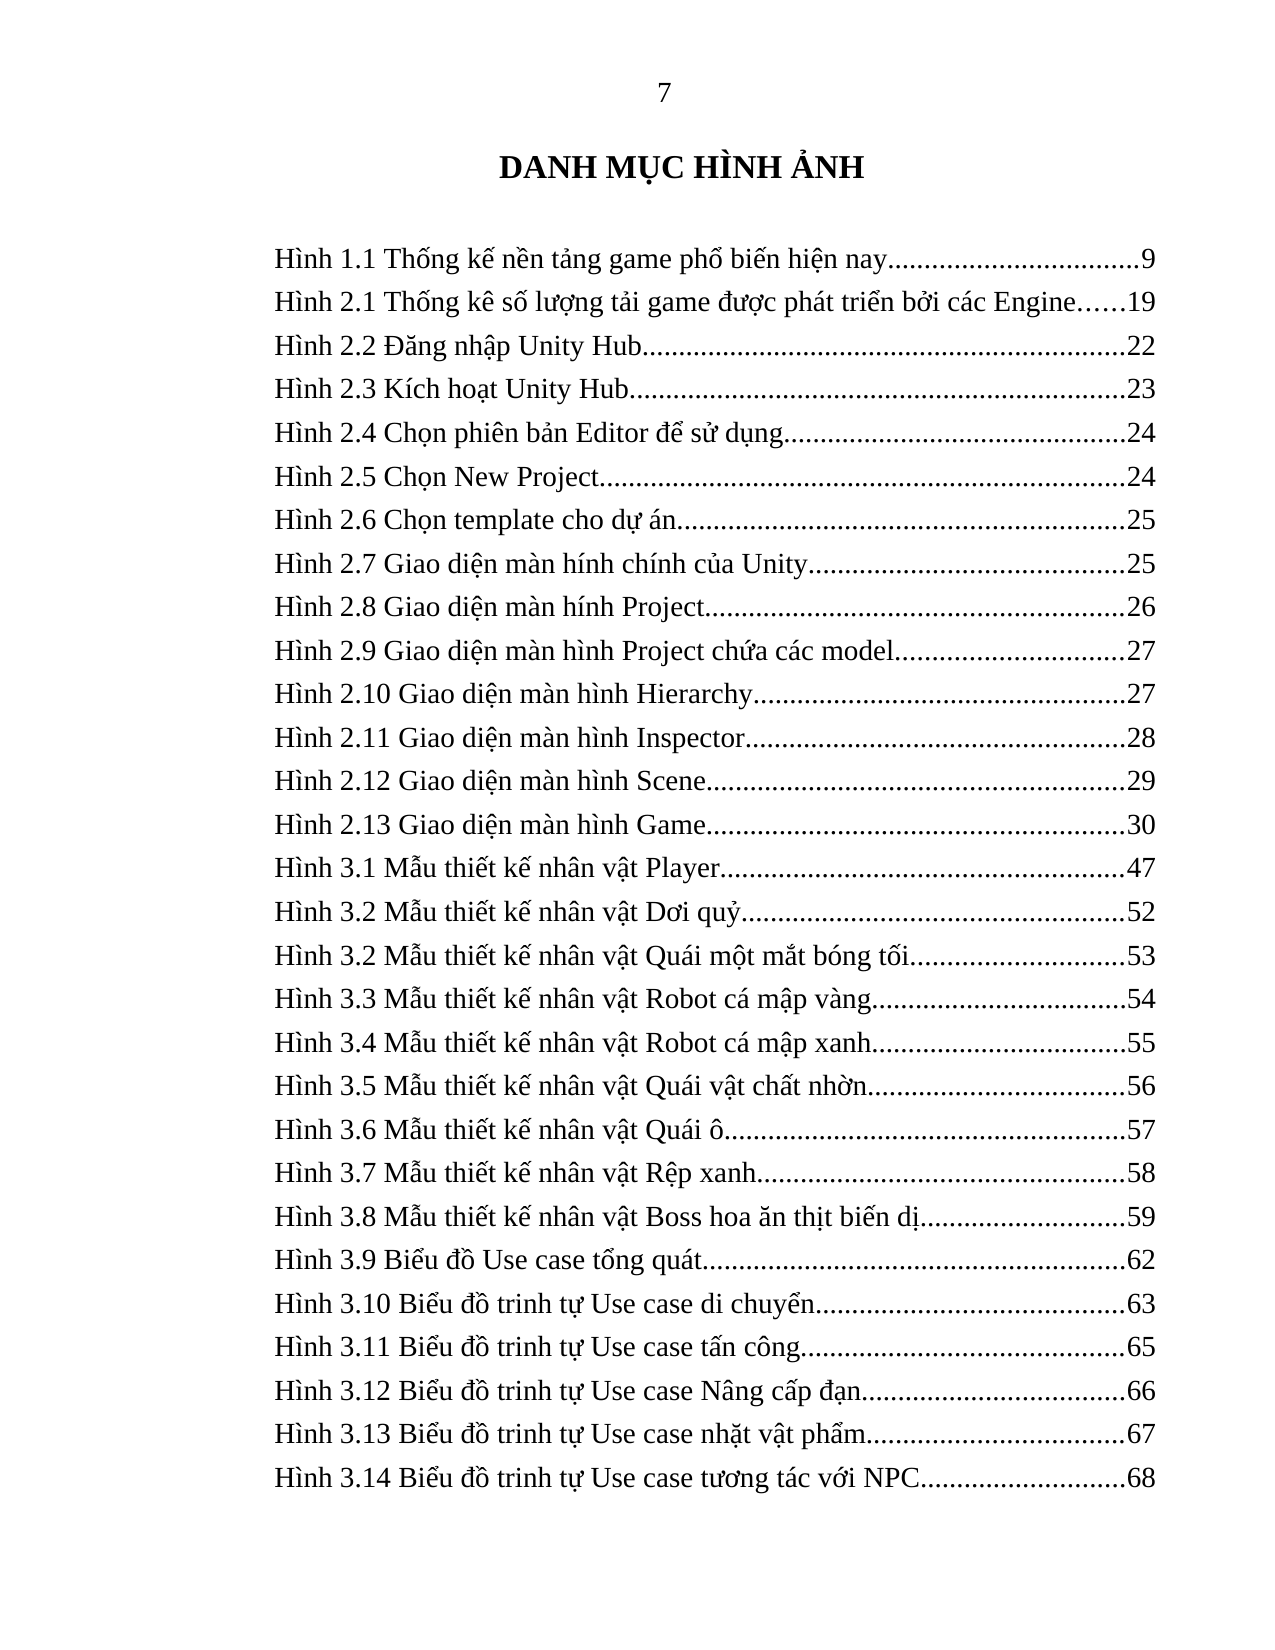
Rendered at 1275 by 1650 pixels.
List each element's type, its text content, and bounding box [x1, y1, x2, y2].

text Hình 2.2 Đăng nhập Unity Hub 22 [274, 328, 1157, 362]
text Hình 3.10 Biểu đồ trinh tự Use case di chuyển 63 [274, 1286, 1157, 1319]
text Hình 3.9 Biểu đồ Use case tổng quát 62 [274, 1242, 1157, 1276]
text Hình 2.9 Giao diện màn hình Project chứa các model 27 [274, 633, 1157, 666]
text Hình 2.8 Giao diện màn hính Project 26 [274, 589, 1157, 623]
text Hình 3.3 Mẫu thiết kế nhân vật Robot cá mập vàng 54 [274, 981, 1157, 1015]
text Hình 2.3 Kích hoạt Unity Hub 23 [274, 372, 1157, 405]
text Hình 3.8 Mẫu thiết kế nhân vật Boss hoa ăn thịt biến dị 59 [274, 1199, 1157, 1232]
text Hình 3.2 Mẫu thiết kế nhân vật Quái một mắt bóng tối 53 [274, 938, 1157, 971]
text Hình 2.6 Chọn template cho dự án 25 [274, 502, 1157, 536]
text Hình 3.6 Mẫu thiết kế nhân vật Quái ô 57 [274, 1112, 1157, 1145]
text Hình 2.1 Thống kê số lượng tải game được phát triển bởi các Engine 19 [274, 284, 1157, 318]
text Hình 1.1 Thống kế nền tảng game phổ biến hiện nay 9 [274, 241, 1157, 274]
text Hình 3.12 Biểu đồ trinh tự Use case Nâng cấp đạn 66 [274, 1373, 1157, 1407]
text Hình 3.1 Mẫu thiết kế nhân vật Player 47 [274, 851, 1157, 884]
text Hình 3.14 Biểu đồ trinh tự Use case tương tác với NPC 68 [274, 1460, 1157, 1494]
subtitle DANH MỤC HÌNH ẢNH [207, 148, 1157, 186]
text Hình 2.5 Chọn New Project 24 [274, 459, 1157, 492]
text Hình 3.13 Biểu đồ trinh tự Use case nhặt vật phẩm 67 [274, 1417, 1157, 1450]
text Hình 3.4 Mẫu thiết kế nhân vật Robot cá mập xanh 55 [274, 1025, 1157, 1058]
text Hình 2.10 Giao diện màn hình Hierarchy 27 [274, 676, 1157, 710]
text Hình 2.12 Giao diện màn hình Scene 29 [274, 763, 1157, 797]
text Hình 2.4 Chọn phiên bản Editor để sử dụng 24 [274, 415, 1157, 449]
text Hình 2.11 Giao diện màn hình Inspector 28 [274, 720, 1157, 753]
text Hình 3.11 Biểu đồ trinh tự Use case tấn công 65 [274, 1329, 1157, 1363]
text Hình 3.7 Mẫu thiết kế nhân vật Rệp xanh 58 [274, 1155, 1157, 1189]
text Hình 2.7 Giao diện màn hính chính của Unity 25 [274, 546, 1157, 579]
text Hình 2.13 Giao diện màn hình Game 30 [274, 807, 1157, 841]
text Hình 3.5 Mẫu thiết kế nhân vật Quái vật chất nhờn 56 [274, 1068, 1157, 1102]
text Hình 3.2 Mẫu thiết kế nhân vật Dơi quỷ 52 [274, 894, 1157, 928]
